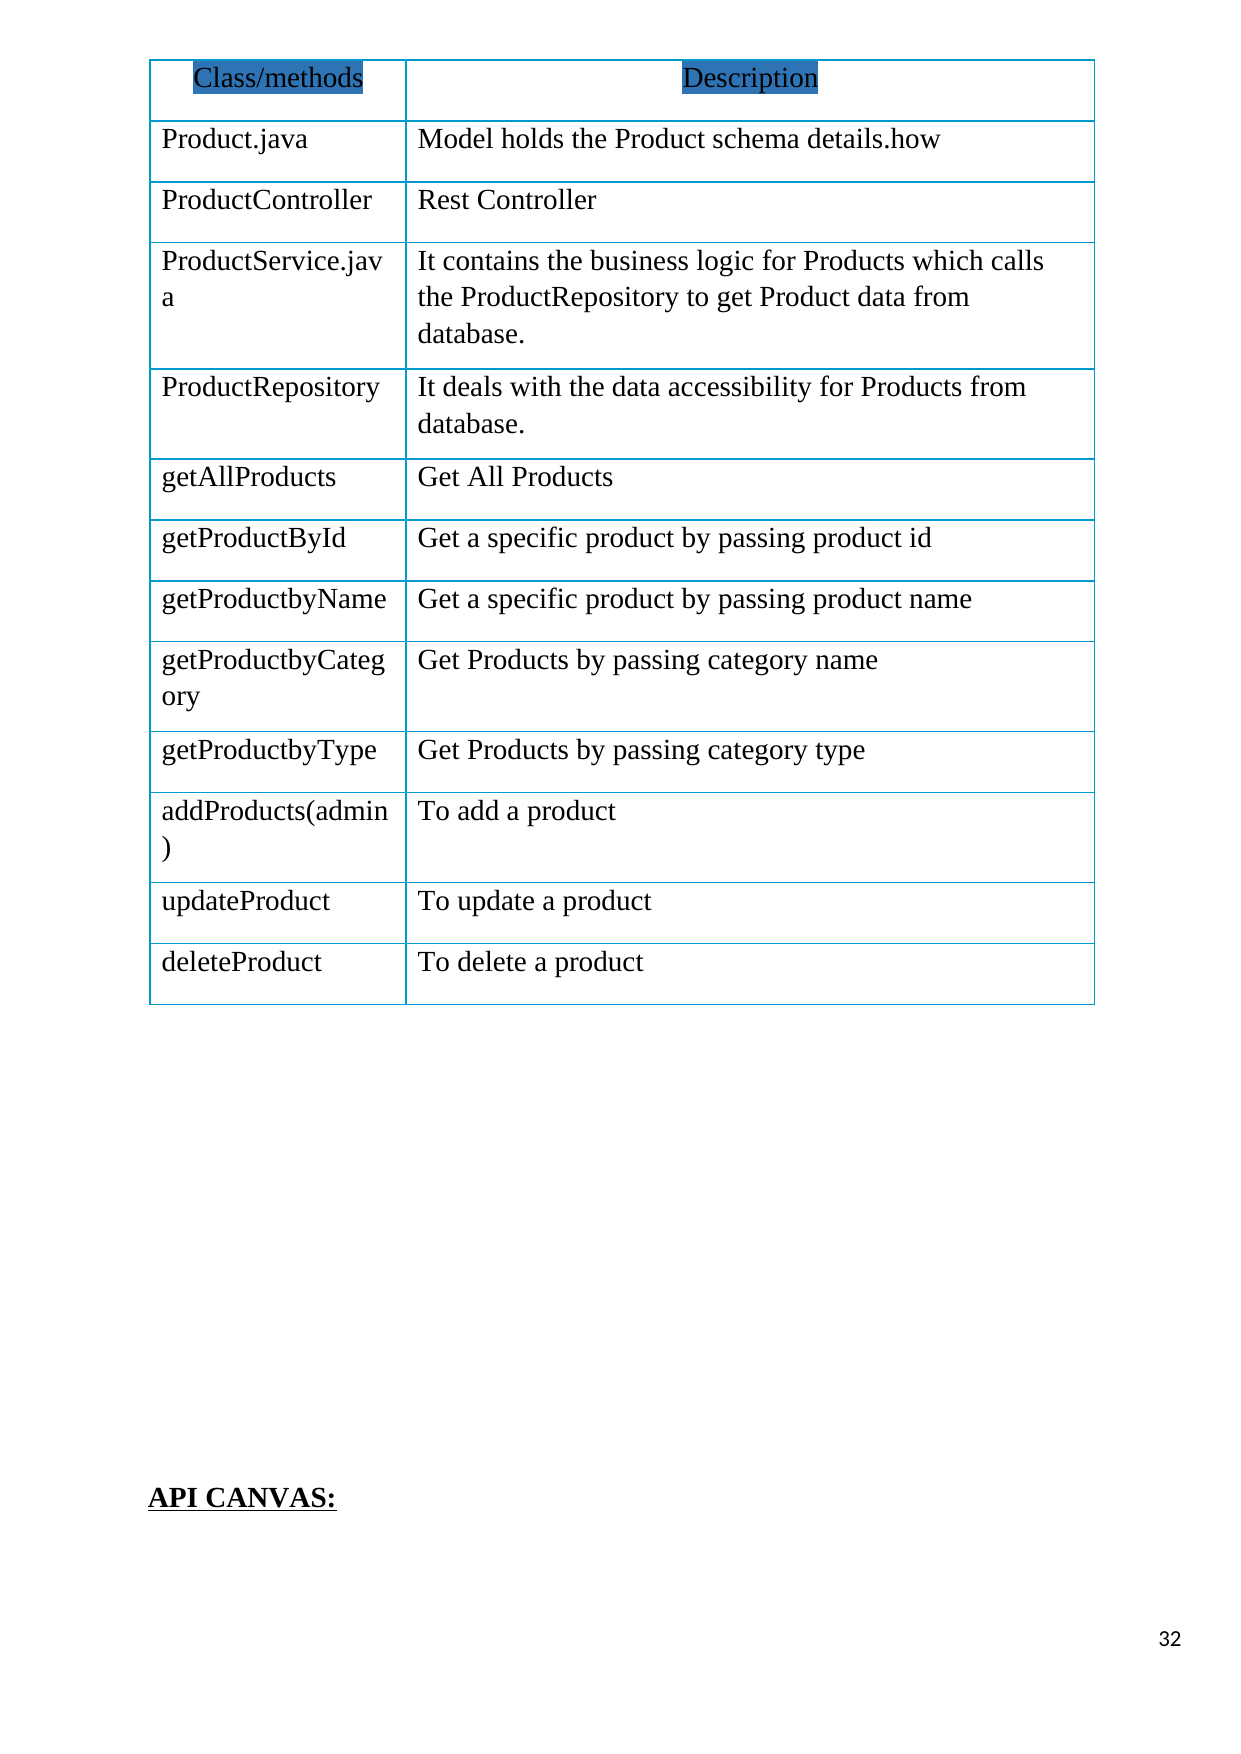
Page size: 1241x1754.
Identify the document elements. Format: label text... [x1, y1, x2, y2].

table_cell Get a specific product by passing product id [407, 521, 1094, 580]
table_cell addProducts(admin) [151, 793, 405, 882]
table_cell It deals with the data accessibility for Products from database. [407, 370, 1094, 458]
table_cell To delete a product [407, 944, 1094, 1004]
text API CANVAS: [148, 1481, 1181, 1514]
table_cell It contains the business logic for Products which calls the ProductRepository to get Product data from database. [407, 243, 1094, 368]
table_cell getAllProducts [151, 460, 405, 519]
table_cell To add a product [407, 793, 1094, 882]
table_cell deleteProduct [151, 944, 405, 1004]
table_cell getProductbyName [151, 582, 405, 641]
table_cell getProductById [151, 521, 405, 580]
table_cell To update a product [407, 883, 1094, 943]
table_cell Rest Controller [407, 183, 1094, 242]
table_cell Get Products by passing category type [407, 732, 1094, 792]
table_header Description [407, 61, 1094, 120]
table_cell updateProduct [151, 883, 405, 943]
table_cell getProductbyCategory [151, 642, 405, 731]
table_cell Get a specific product by passing product name [407, 582, 1094, 641]
table_cell ProductRepository [151, 370, 405, 458]
table_cell Get All Products [407, 460, 1094, 519]
table_cell ProductService.java [151, 243, 405, 368]
table_header Class/methods [151, 61, 405, 120]
table_cell Model holds the Product schema details.how [407, 122, 1094, 181]
table_cell ProductController [151, 183, 405, 242]
table_cell Get Products by passing category name [407, 642, 1094, 731]
table_cell Product.java [151, 122, 405, 181]
table_cell getProductbyType [151, 732, 405, 792]
